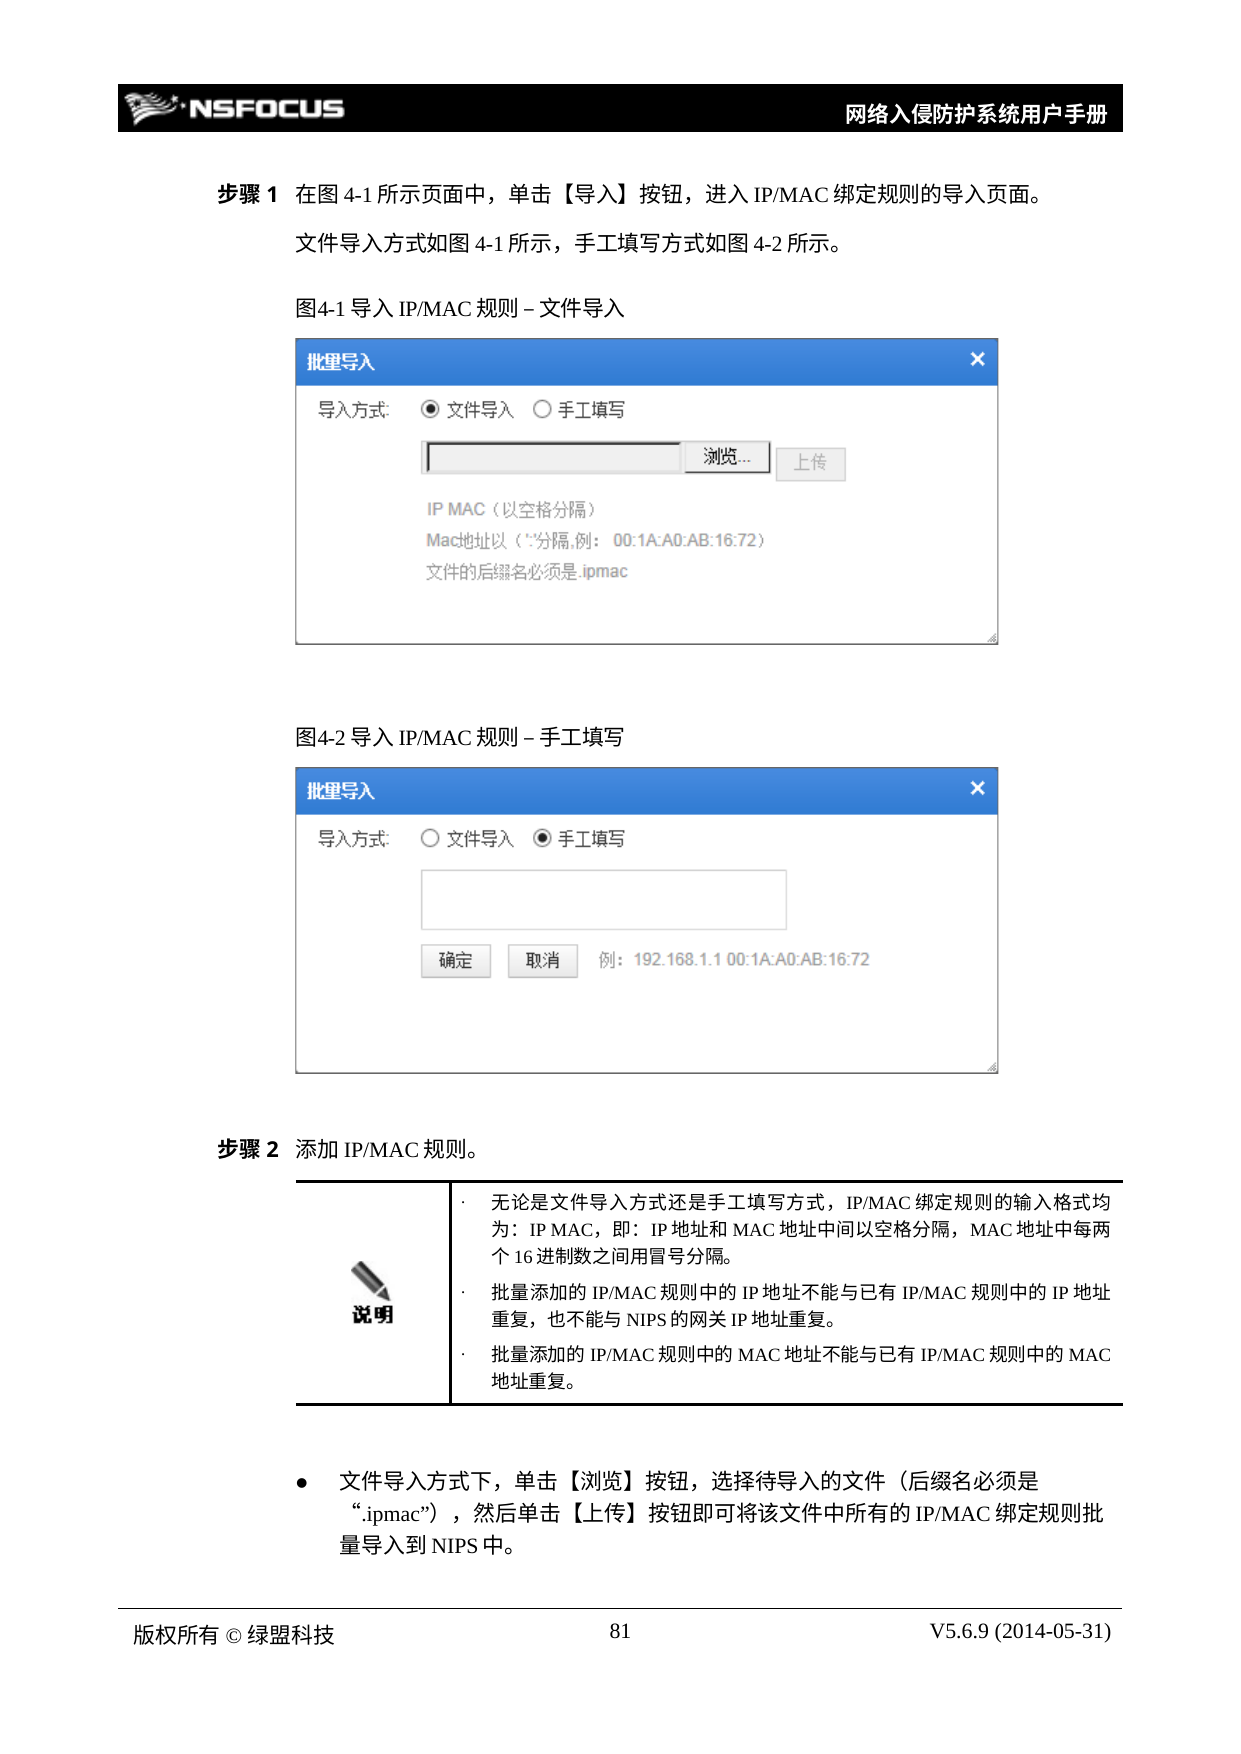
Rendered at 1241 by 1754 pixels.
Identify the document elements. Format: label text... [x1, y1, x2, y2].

table_header 无论是文件导入方式还是手工填写方式，IP/MAC绑定规则的输入格式均为：IP MAC，即：IP地址和MAC地址中间以空格分隔，MAC地址中每两个16进制数之间用冒号分隔。 批量添加的IP/MAC规则中的IP地址不能与已有IP/MAC规则中的IP地址重复，也不能与NIPS的网关IP地址重复。 批量添加的IP/MAC规则中的MAC地址不能与已有IP/MAC规则中的MAC地址重复。 [452, 1183, 1123, 1403]
table_header [296, 1183, 449, 1403]
picture [351, 1261, 395, 1325]
text 导入IP/MAC规则 – 手工填写 [295, 719, 1122, 751]
list 文件导入方式下，单击【浏览】按钮，选择待导入的文件（后缀名必须是“.ipmac”），然后单击【上传】按钮即可将该文件中所有的IP/MAC绑定规则批量导入到NIPS中。 [295, 1464, 1122, 1559]
text 添加IP/MAC规则。 [279, 1132, 1122, 1163]
text 文件导入方式如图4-8所示，手工填写方式如图4-9所示。 [295, 226, 1122, 257]
picture [295, 767, 999, 1074]
text 在图4-6所示页面中，单击【导入】按钮，进入IP/MAC绑定规则的导入页面。 [279, 177, 1122, 209]
picture [118, 84, 1123, 132]
picture [295, 338, 999, 645]
text 导入IP/MAC规则 – 文件导入 [295, 291, 1122, 322]
